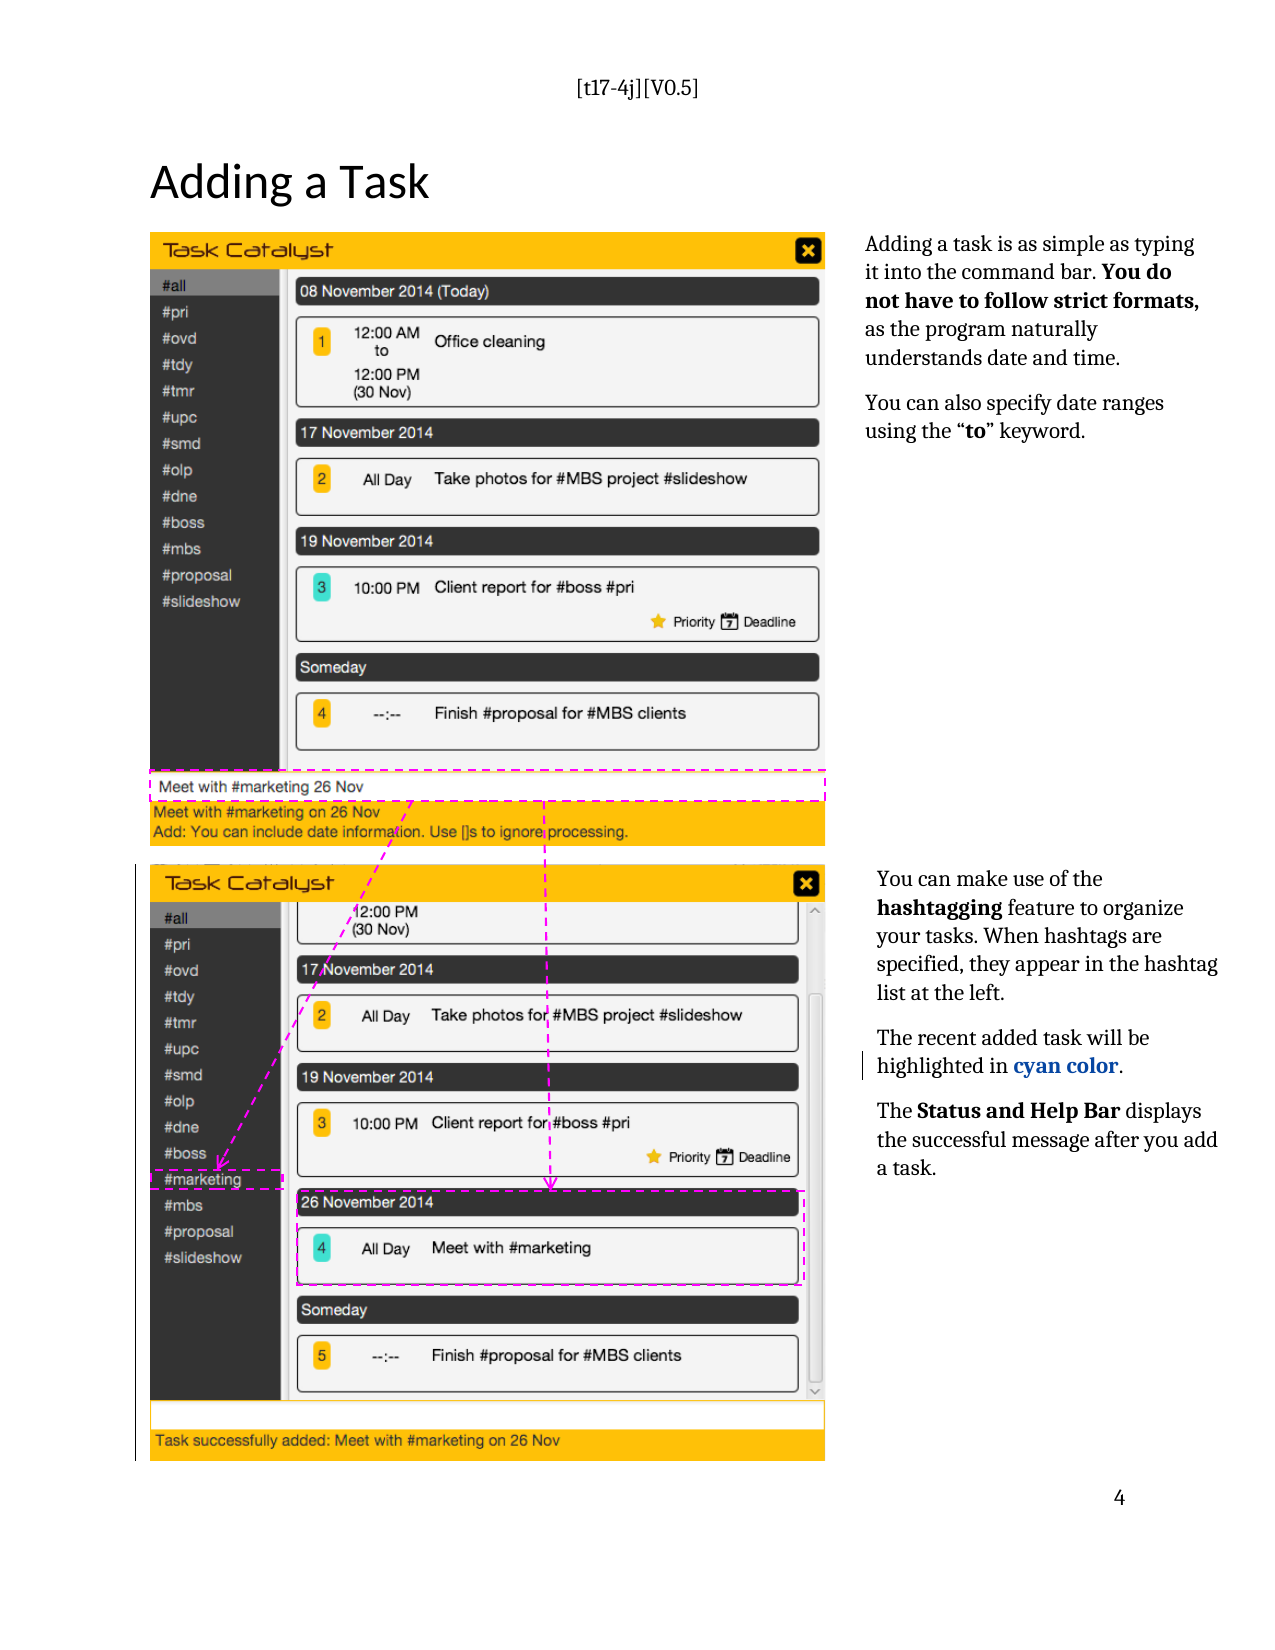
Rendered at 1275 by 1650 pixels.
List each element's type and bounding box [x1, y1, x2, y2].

picture [150, 232, 826, 846]
picture [150, 864, 826, 1461]
